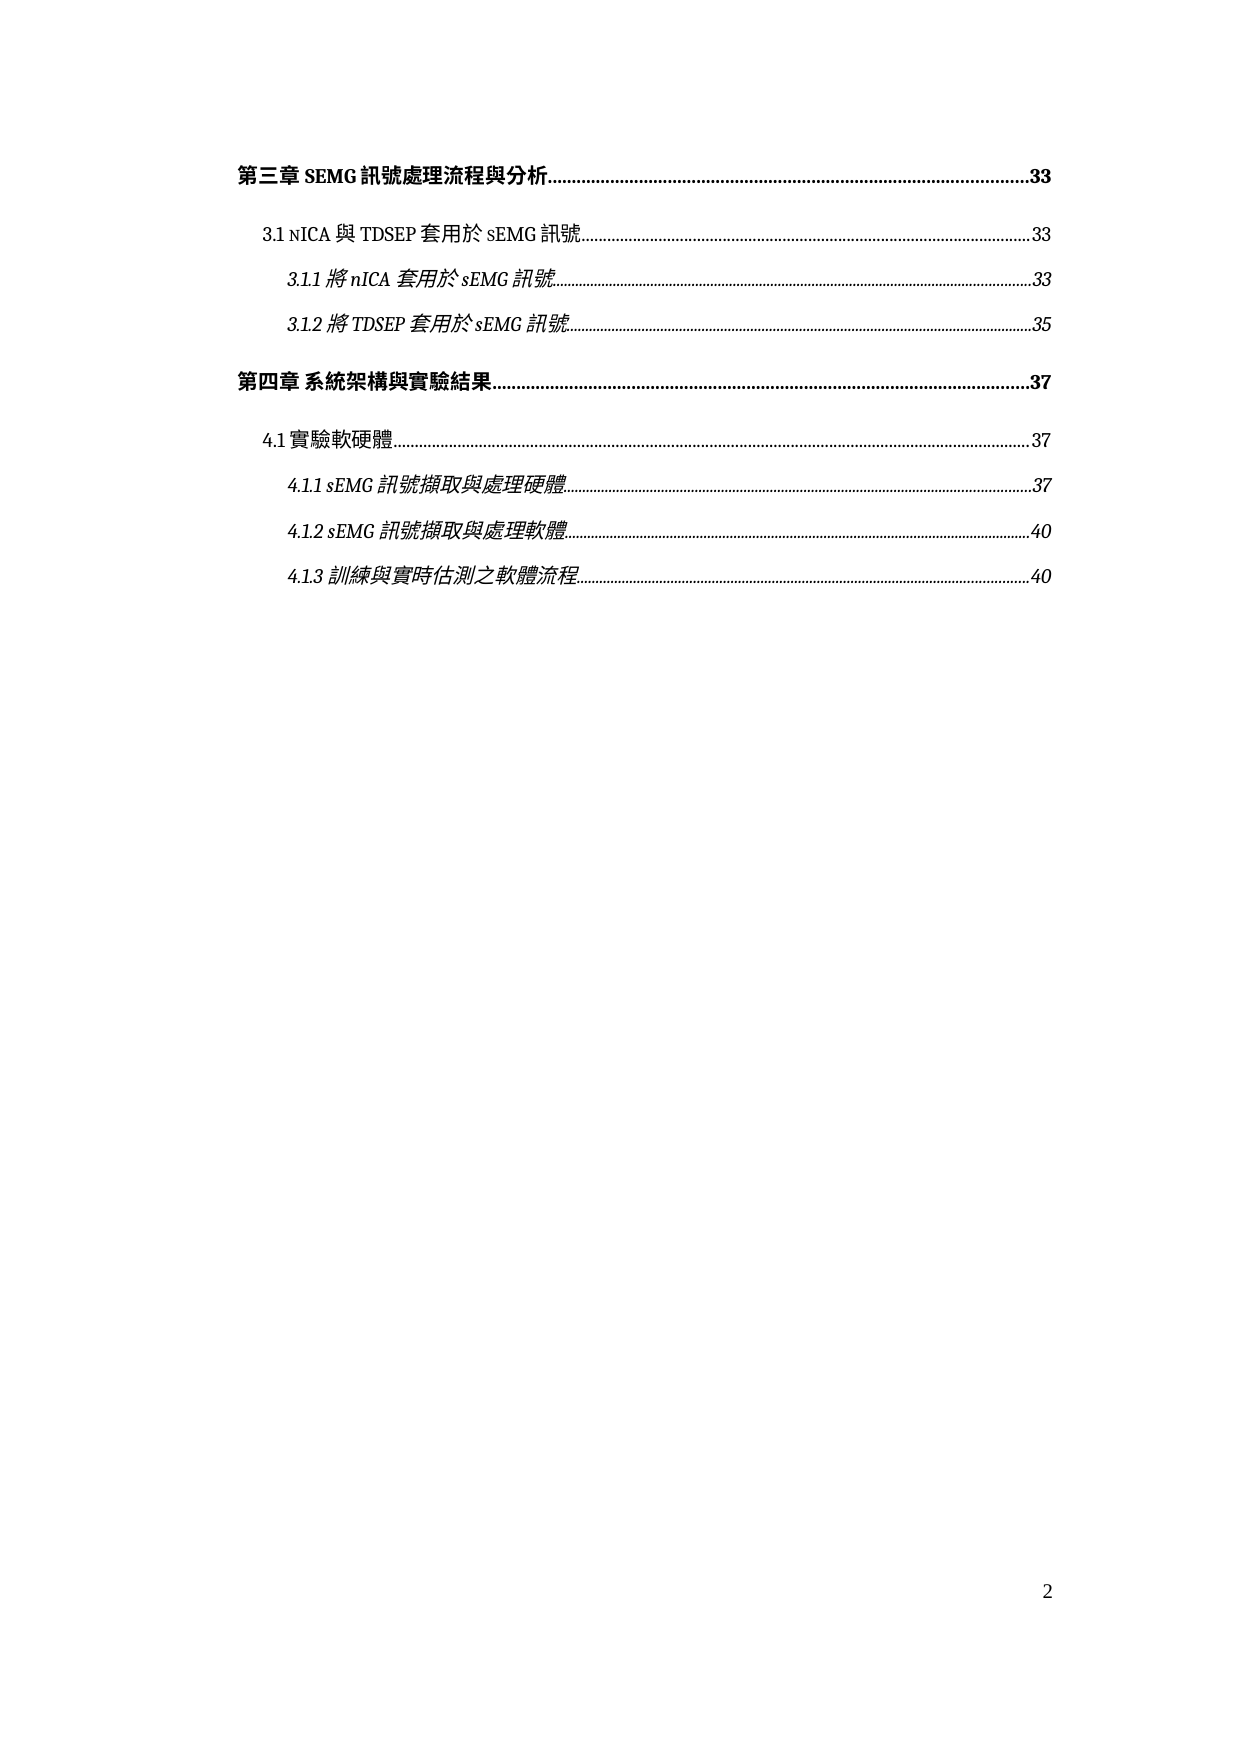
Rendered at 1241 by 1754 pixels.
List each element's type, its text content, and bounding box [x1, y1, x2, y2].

text 4.1 實驗軟硬體 37 [212, 423, 1053, 453]
text 第三章 sEMG訊號處理流程與分析 33 [187, 159, 1053, 189]
text 3.1 nICA與TDSEP套用於sEMG訊號 33 [212, 217, 1053, 247]
text 3.1.1 將nICA套用於sEMG訊號 33 [237, 262, 1053, 293]
text 4.1.1 sEMG訊號擷取與處理硬體 37 [237, 469, 1053, 499]
text 4.1.3 訓練與實時估測之軟體流程 40 [237, 559, 1053, 589]
text 第四章 系統架構與實驗結果 37 [187, 366, 1053, 396]
text 3.1.2 將TDSEP套用於sEMG訊號 35 [237, 308, 1053, 338]
text 4.1.2 sEMG訊號擷取與處理軟體 40 [237, 514, 1053, 544]
